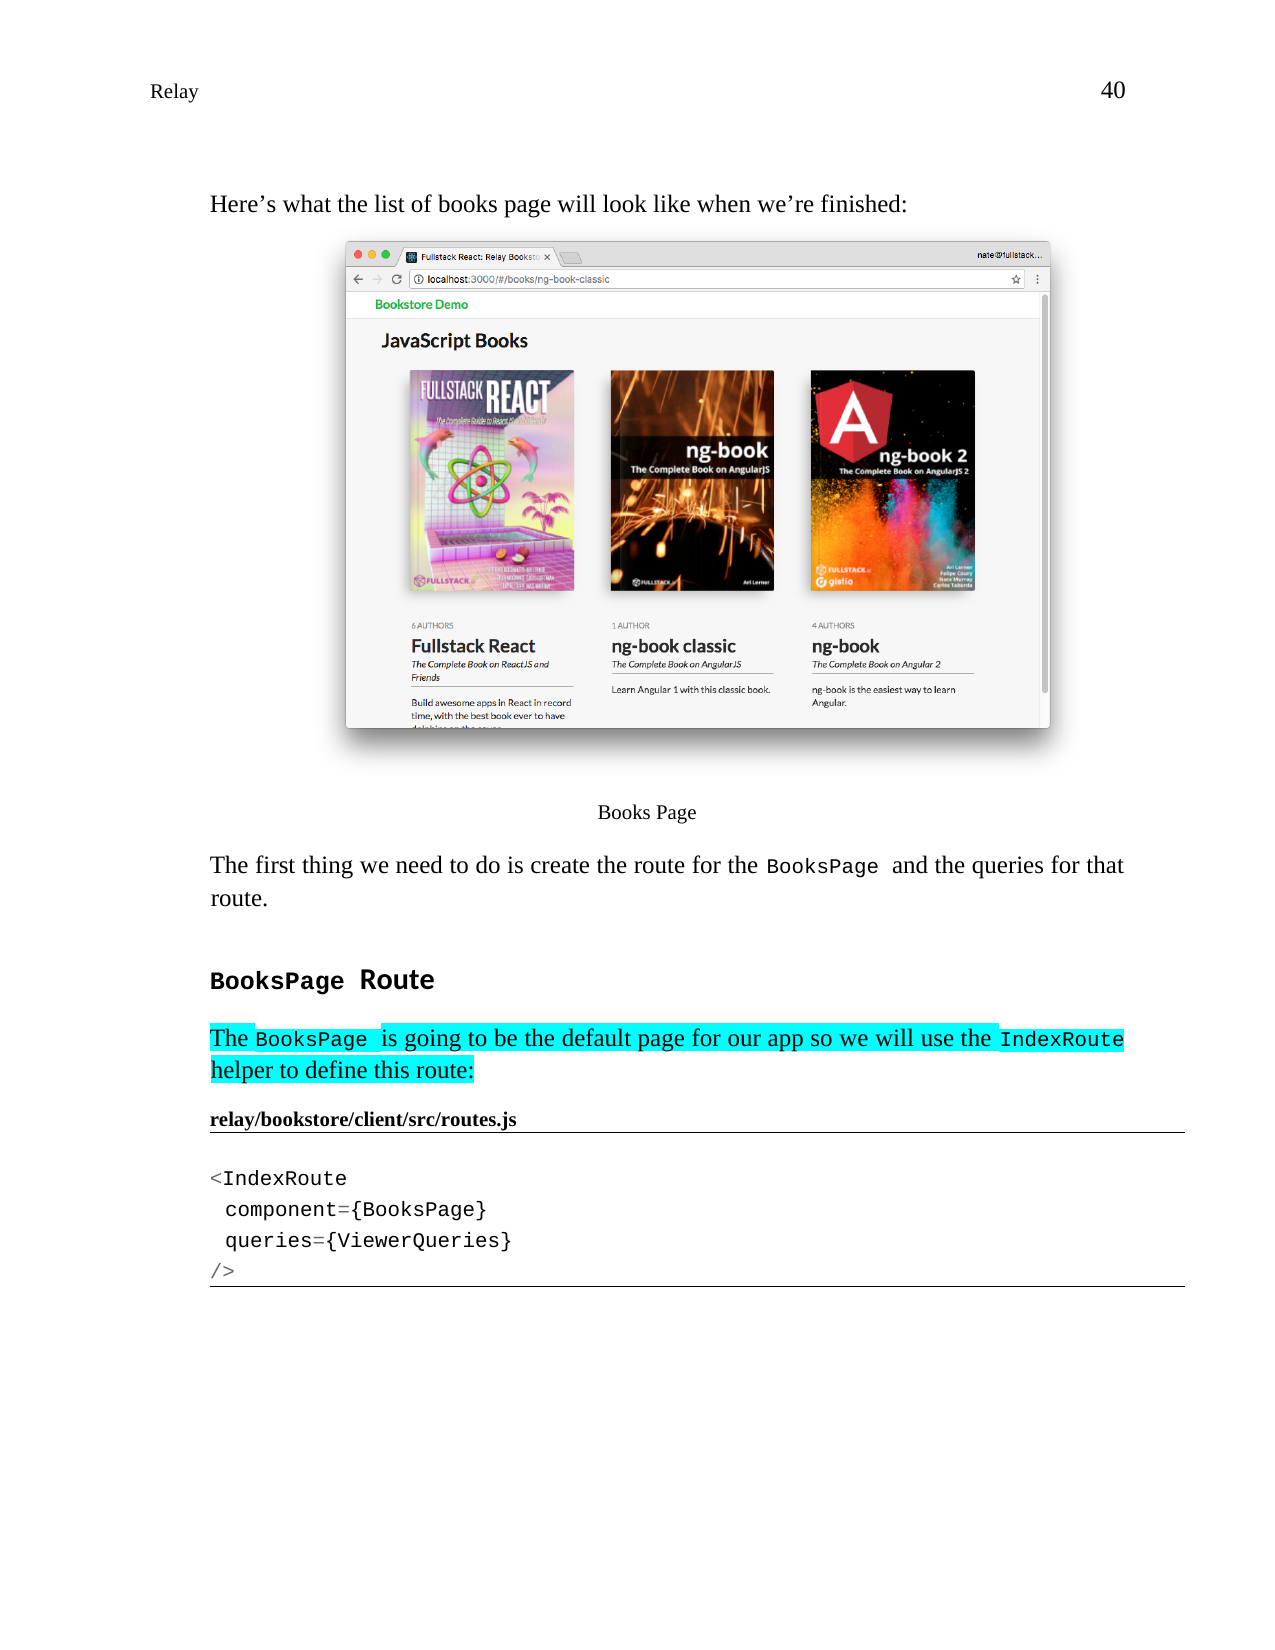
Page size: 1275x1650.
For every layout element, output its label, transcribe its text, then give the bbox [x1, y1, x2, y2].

text Here’s what the list of books page will look like when we’re finished: [209, 189, 1124, 217]
subtitle BooksPage Route [209, 960, 1087, 997]
text The BooksPage is going to be the default page for our app so we will use the IndexRoute helper to define this route: [209, 1033, 1124, 1083]
text The first thing we need to do is create the route for the BooksPage and the queries for that route. [209, 851, 1124, 911]
text relay/bookstore/client/src/routes.js [209, 1106, 1126, 1131]
text Books Page [230, 800, 1064, 824]
picture [307, 220, 1088, 783]
text <IndexRoute [209, 1167, 1126, 1191]
text /> [209, 1261, 1126, 1284]
text component={BooksPage} [209, 1198, 1126, 1222]
text queries={ViewerQueries} [209, 1229, 1126, 1253]
